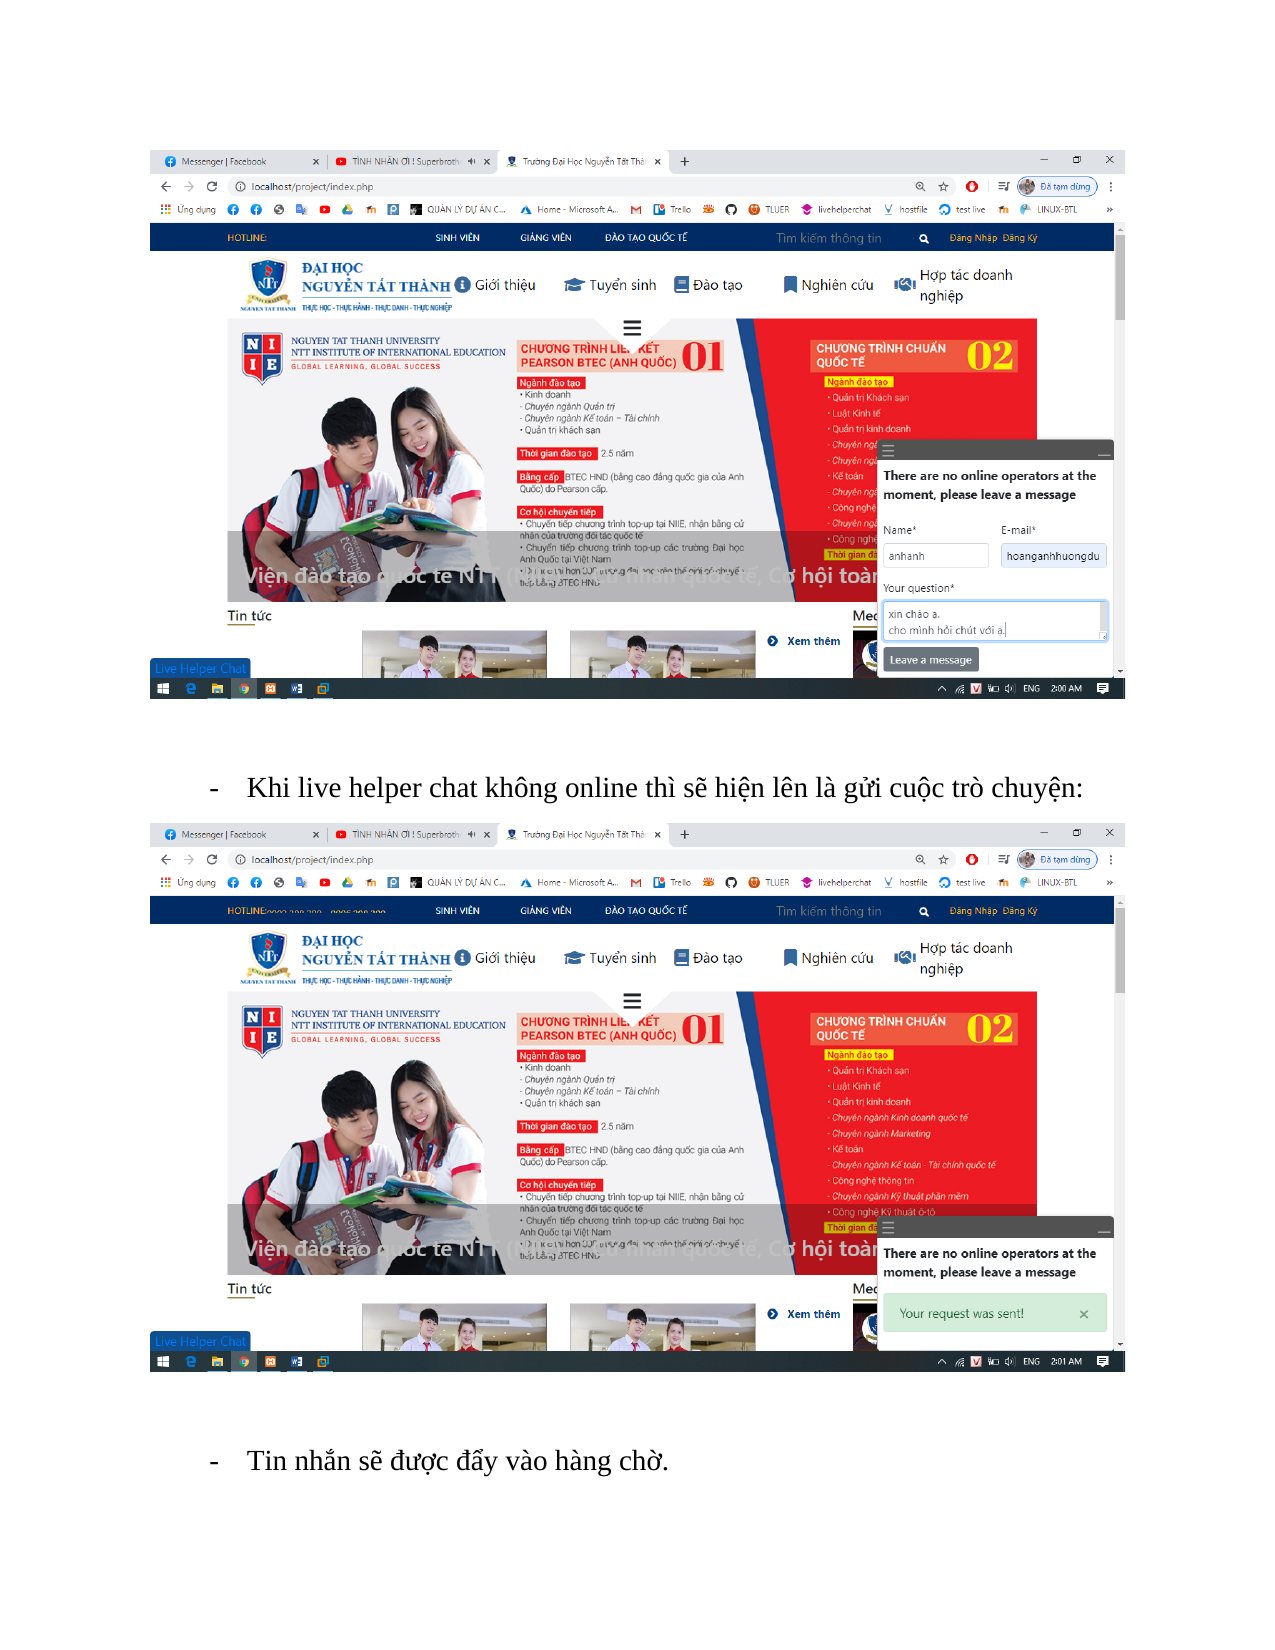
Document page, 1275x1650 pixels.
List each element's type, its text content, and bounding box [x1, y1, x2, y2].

list Tin nhắn sẽ được đẩy vào hàng chờ. [209, 1443, 1125, 1477]
picture [150, 150, 1125, 699]
list Khi live helper chat không online thì sẽ hiện lên là gửi cuộc trò chuyện: [209, 770, 1125, 804]
picture [150, 823, 1125, 1372]
